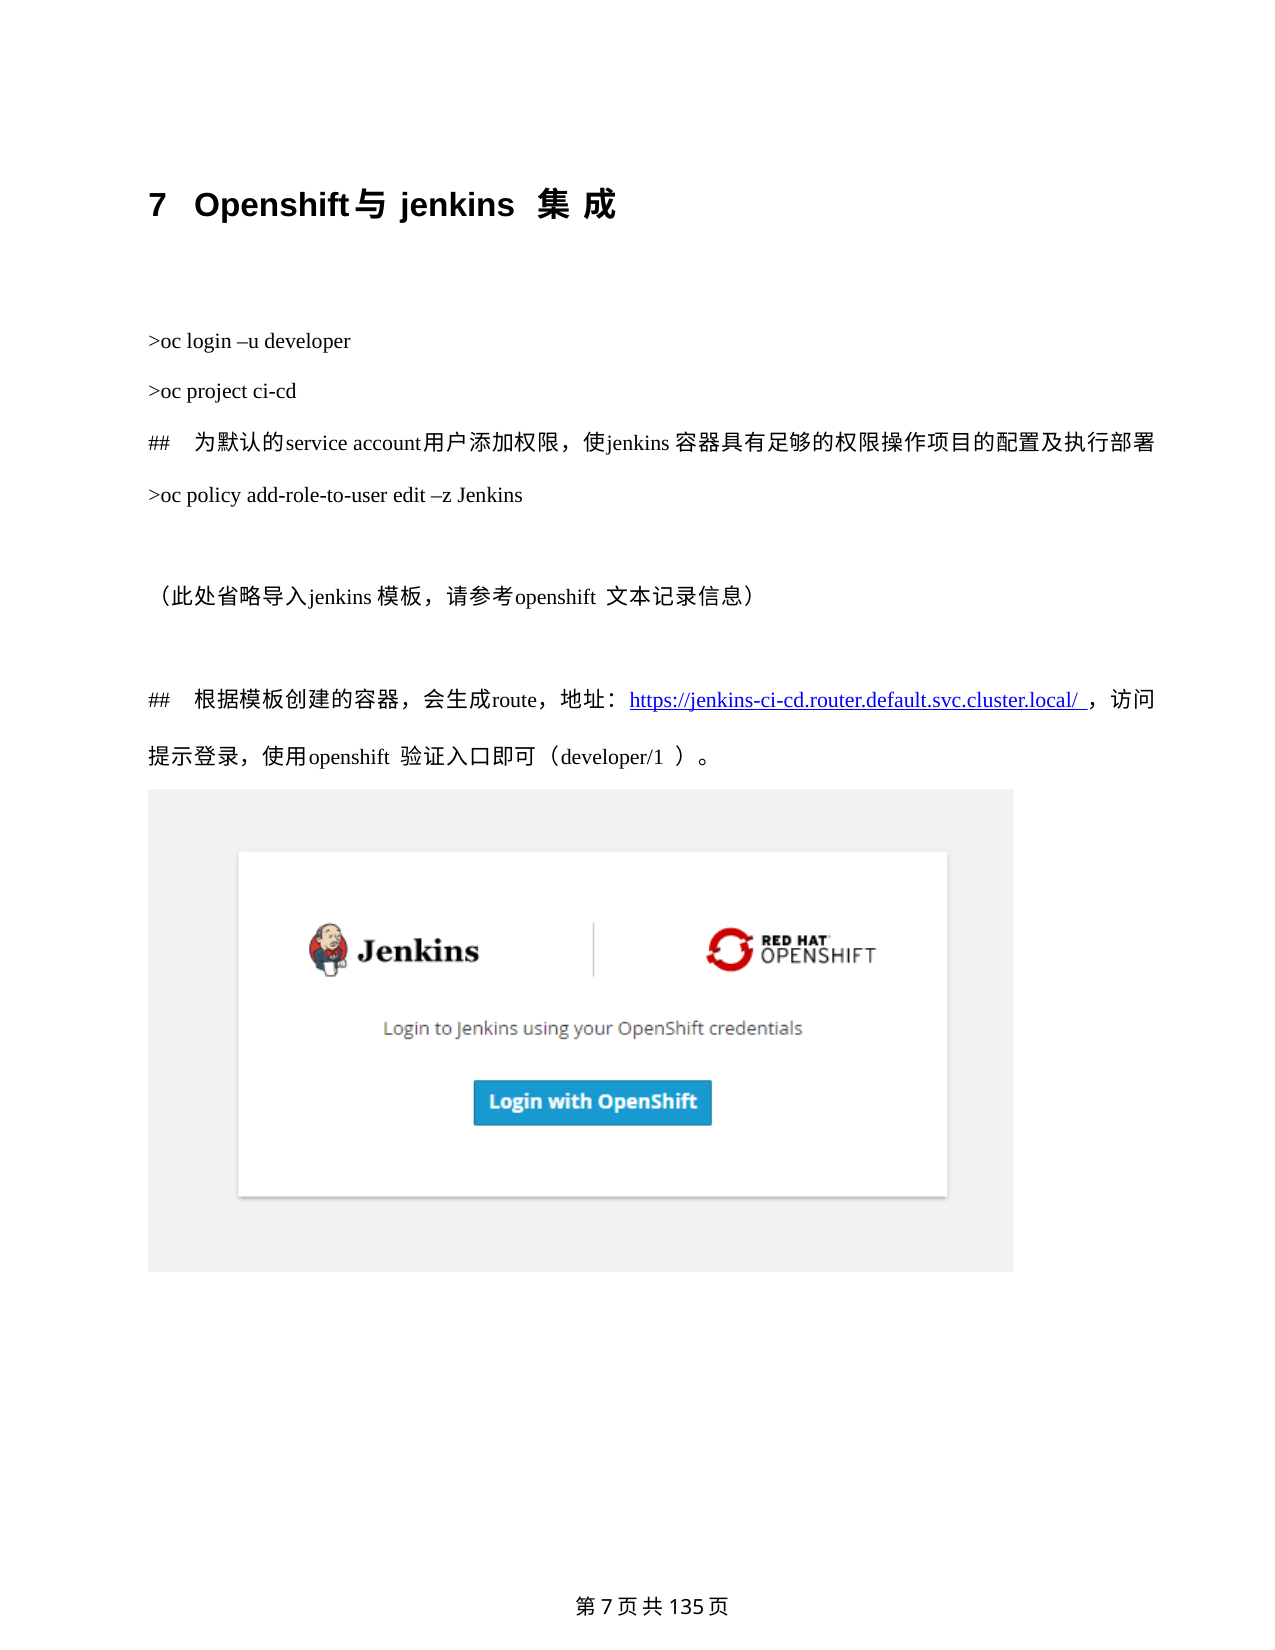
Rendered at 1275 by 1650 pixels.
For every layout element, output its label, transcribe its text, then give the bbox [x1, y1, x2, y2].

text >oc policy add-role-to-user edit –z Jenkins [148, 476, 1156, 513]
subtitle Openshift与jenkins集成 [148, 165, 1156, 240]
text （此处省略导入jenkins模板，请参考openshift文本记录信息） [148, 576, 1156, 613]
text >oc project ci-cd [148, 372, 1156, 410]
text ## 为默认的service account用户添加权限，使jenkins容器具有足够的权限操作项目的配置及执行部署 [148, 422, 1156, 460]
text ## 根据模板创建的容器，会生成route，地址：https://jenkins-ci-cd.router.default.svc.cluster.local/，访问提示登录，使用openshift验证入口即可（developer/1）。 [148, 679, 1156, 773]
text >oc login –u developer [148, 322, 1156, 360]
picture [148, 789, 1014, 1272]
